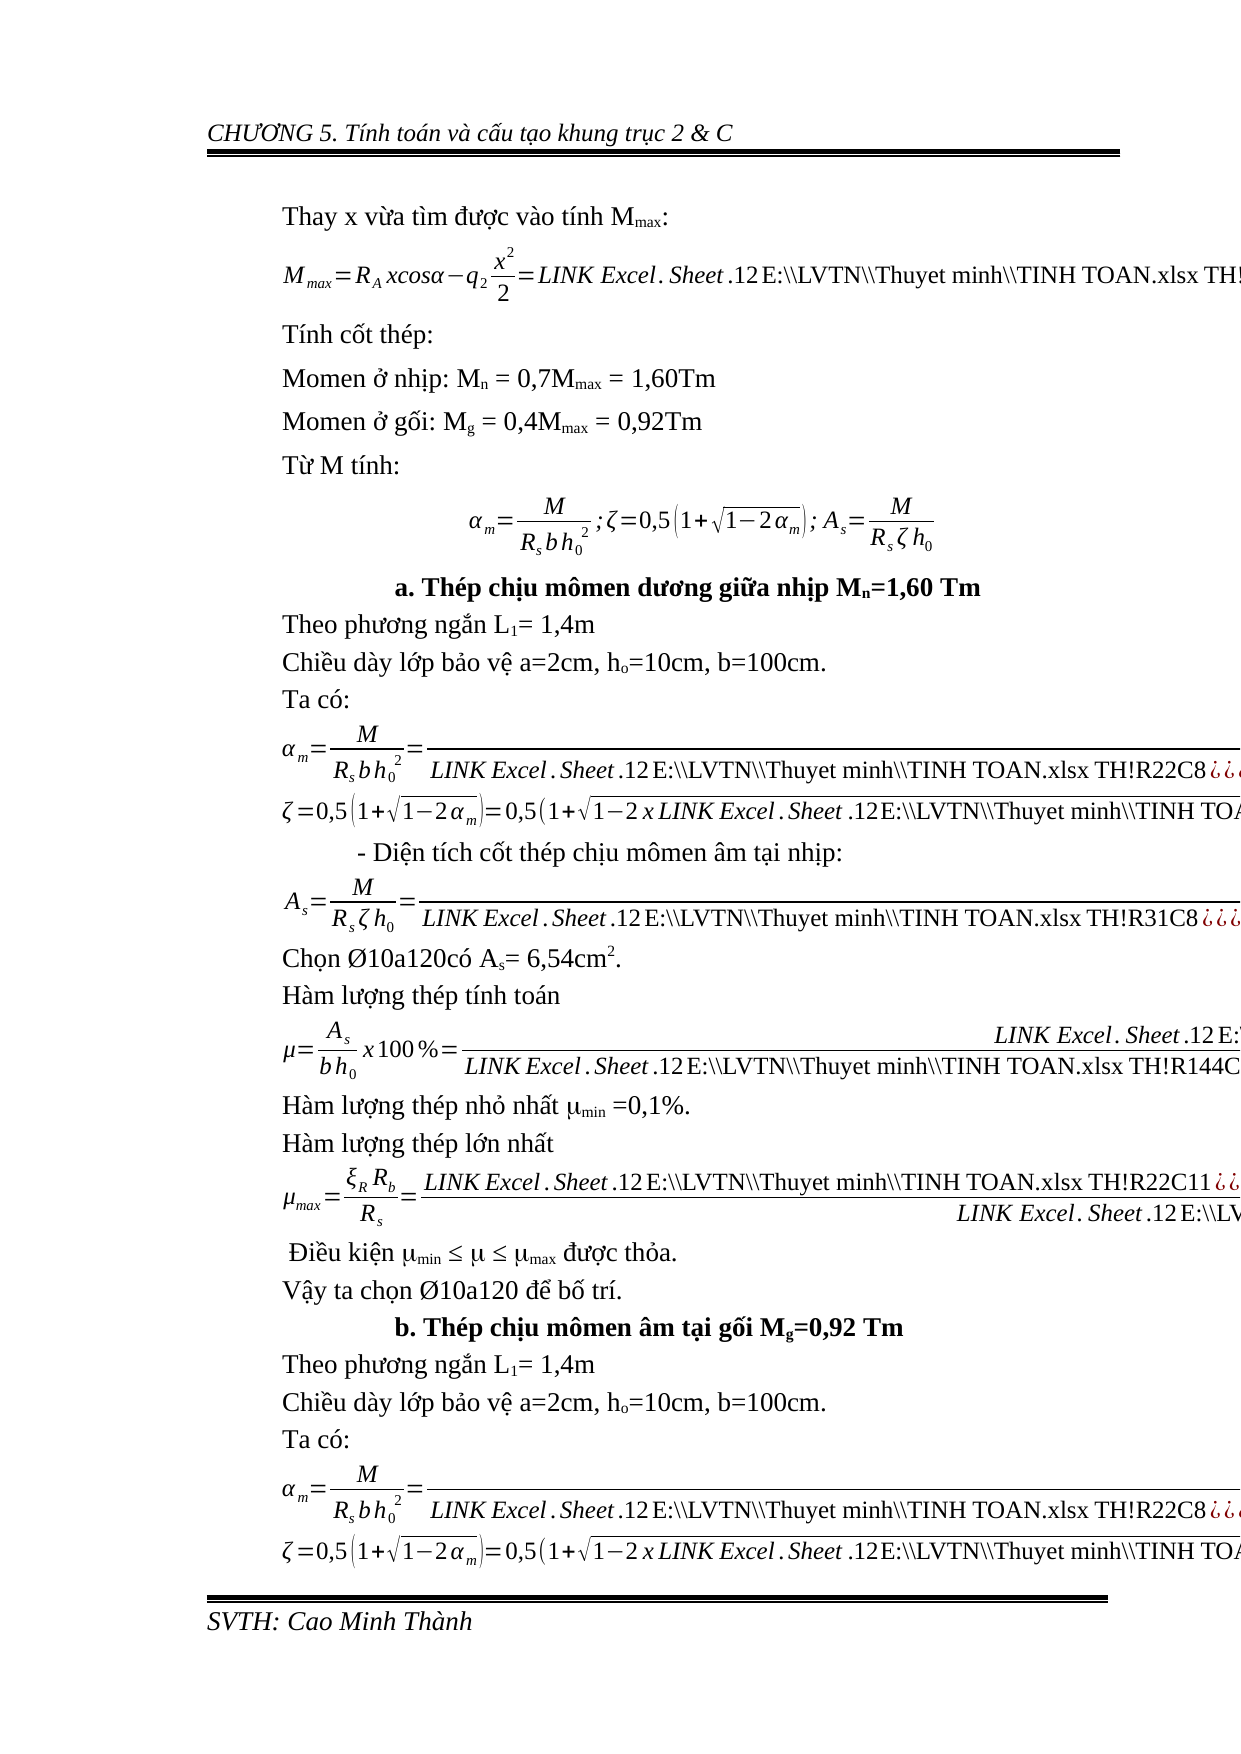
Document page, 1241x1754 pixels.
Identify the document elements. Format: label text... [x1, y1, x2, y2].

text Tính cốt thép: [207, 318, 1122, 349]
text Chọn Ø10a120có As= 6,54cm2. [207, 942, 1122, 973]
text Điều kiện min ≤ ≤ max được thỏa. [207, 1237, 1122, 1268]
text Momen ở nhịp: Mn = 0,7Mmax = 1,60Tm [207, 362, 1122, 393]
text Theo phương ngắn L1= 1,4m [207, 608, 1122, 639]
text Từ M tính: [207, 449, 1122, 480]
text Thay x vừa tìm được vào tính Mmax: [207, 200, 1122, 231]
text Thép chịu mômen dương giữa nhịp Mn=1,60 Tm [394, 571, 1122, 602]
text Chiều dày lớp bảo vệ a=2cm, ho=10cm, b=100cm. [207, 1386, 1122, 1417]
text - Diện tích cốt thép chịu mômen âm tại nhịp: [207, 836, 1122, 867]
text Hàm lượng thép nhỏ nhất min =0,1%. [207, 1089, 1122, 1121]
text Hàm lượng thép tính toán [207, 979, 1122, 1011]
text Hàm lượng thép lớn nhất [207, 1127, 1122, 1158]
text Ta có: [207, 683, 1122, 714]
text Theo phương ngắn L1= 1,4m [207, 1349, 1122, 1380]
text Chiều dày lớp bảo vệ a=2cm, ho=10cm, b=100cm. [207, 646, 1122, 677]
text Momen ở gối: Mg = 0,4Mmax = 0,92Tm [207, 405, 1122, 436]
text Vậy ta chọn Ø10a120 để bố trí. [207, 1274, 1122, 1305]
text Ta có: [207, 1423, 1122, 1454]
text Thép chịu mômen âm tại gối Mg=0,92 Tm [394, 1311, 1122, 1342]
